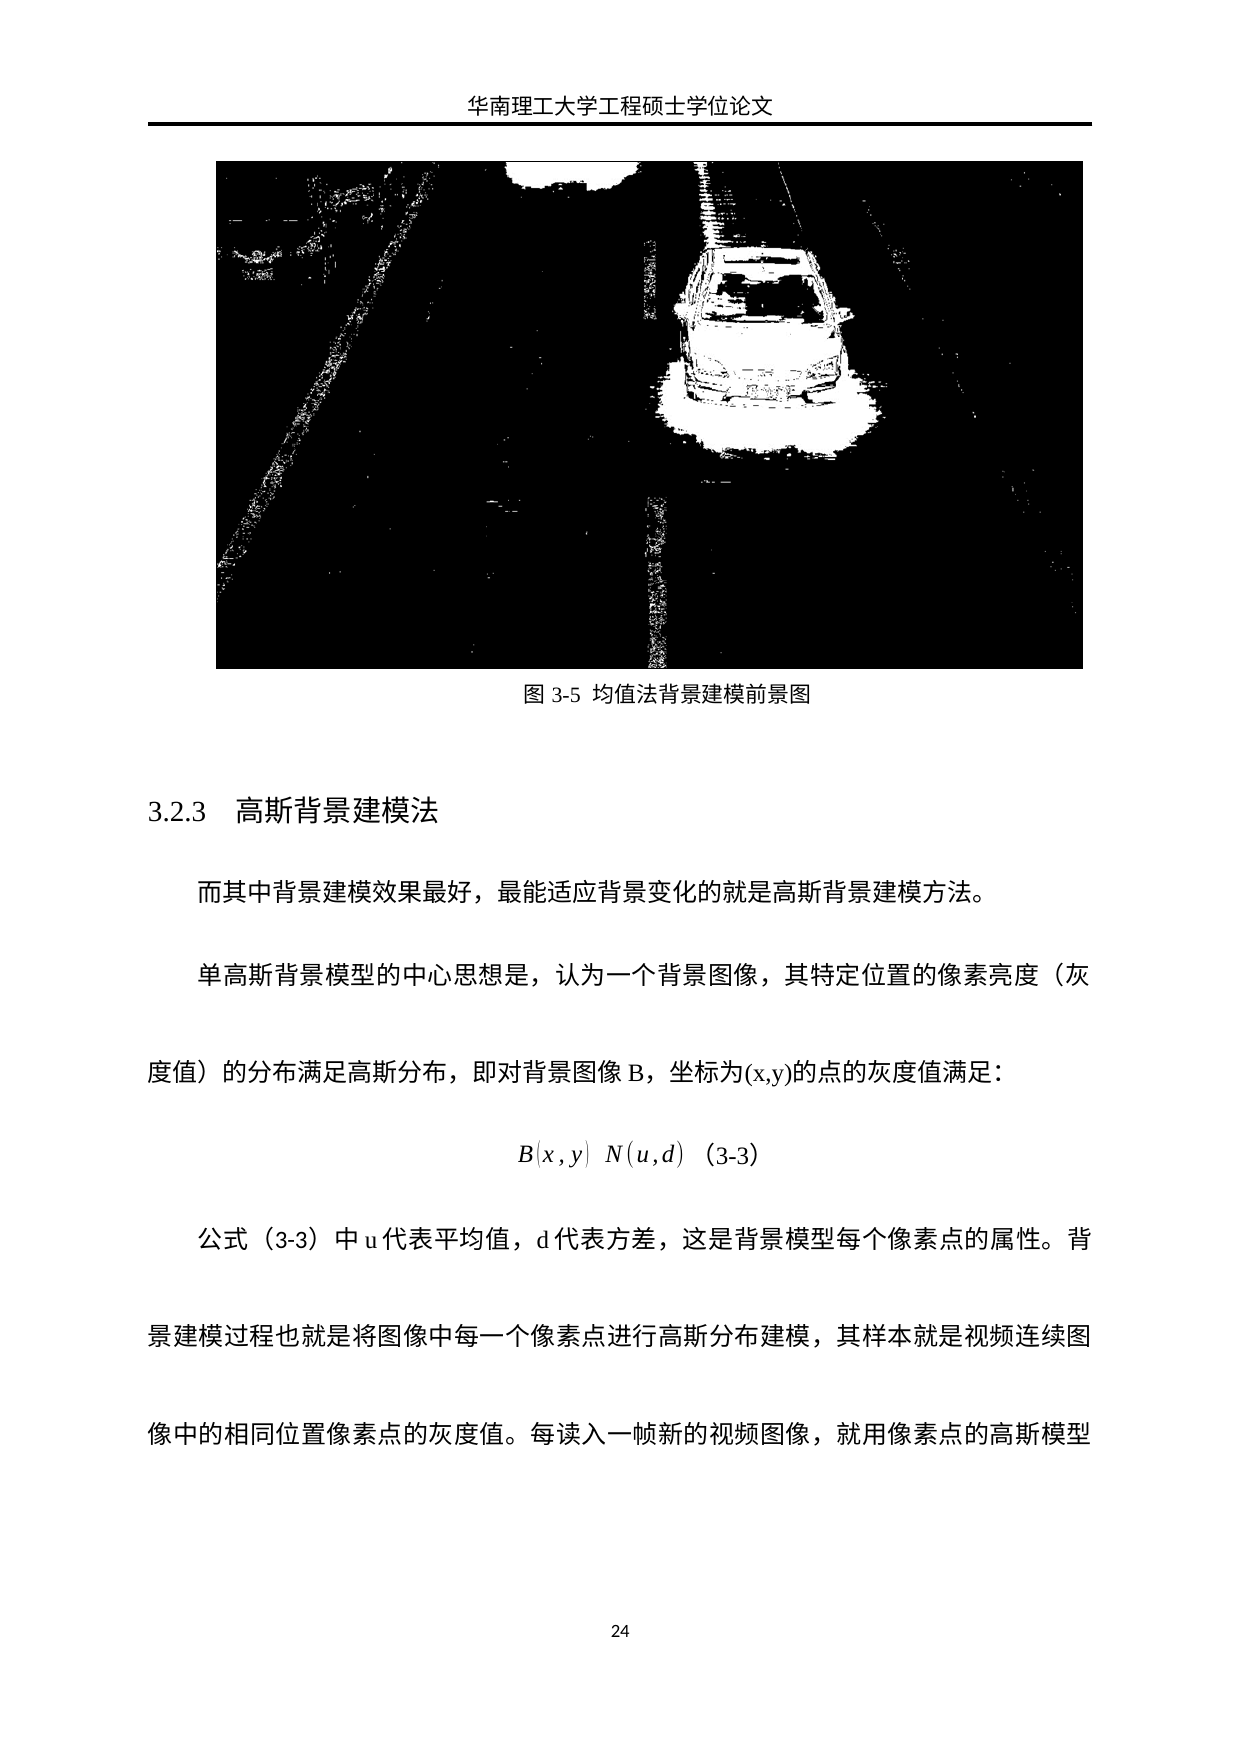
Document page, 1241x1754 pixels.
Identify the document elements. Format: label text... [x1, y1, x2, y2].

text （3-3） [148, 1122, 1092, 1187]
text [148, 1205, 1092, 1465]
text 单高斯背景模型的中心思想是，认为一个背景图像，其特定位置的像素亮度（灰度值）的分布满足高斯分布，即对背景图像B，坐标为(x,y)的点的灰度值满足： [148, 941, 1092, 1103]
list 高斯背景建模法 [148, 777, 1092, 842]
text 而其中背景建模效果最好，最能适应背景变化的就是高斯背景建模方法。 [148, 858, 1092, 923]
picture [217, 162, 1082, 668]
